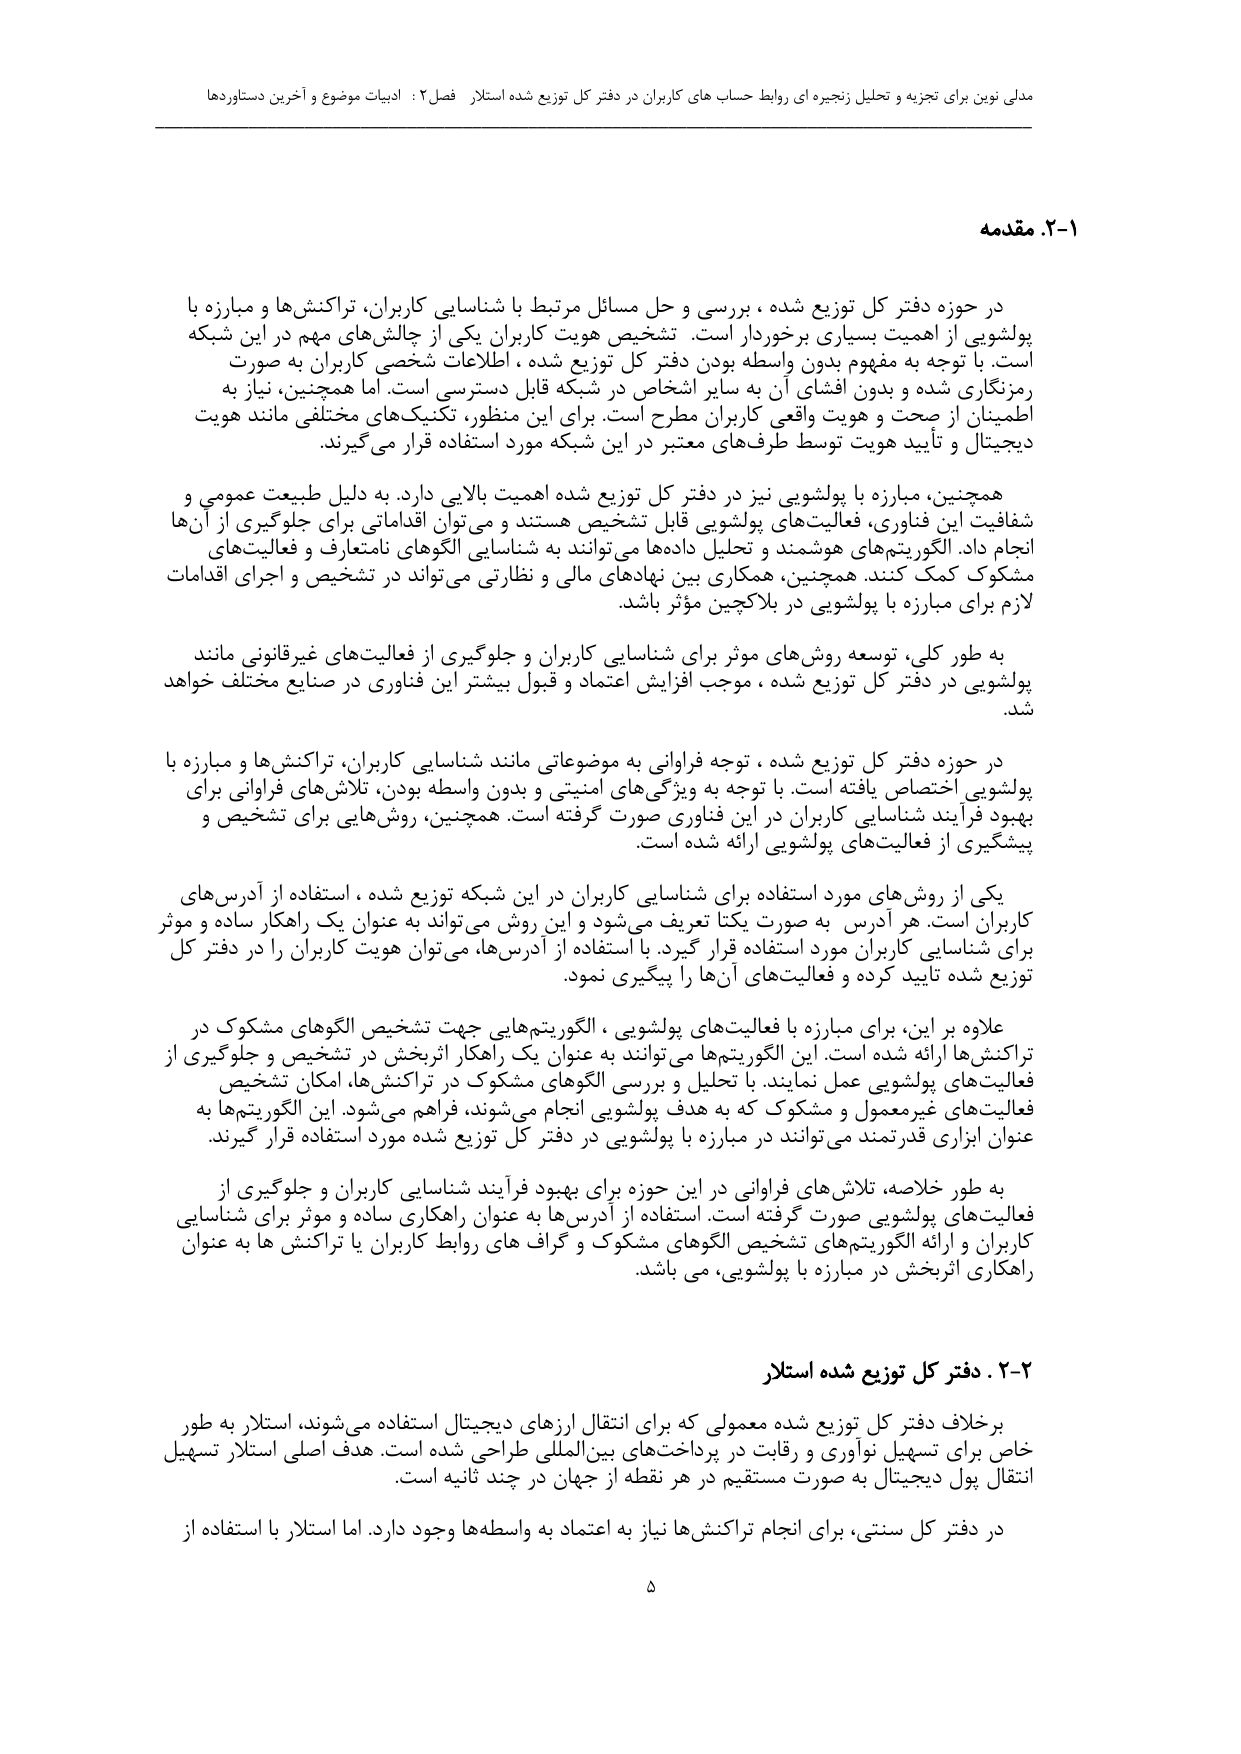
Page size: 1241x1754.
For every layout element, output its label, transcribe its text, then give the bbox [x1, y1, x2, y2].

text علاوه بر این، برای مبارزه با فعالیت‌های پولشویی ، الگوریتم‌هایی جهت تشخیص الگوهای مشکوک در تراکنش‌ها ارائه شده است. این الگوریتم‌ها می‌توانند به عنوان یک راهکار اثربخش در تشخیص و جلوگیری از فعالیت‌های پولشویی عمل نمایند. با تحلیل و بررسی الگوهای مشکوک در تراکنش‌ها، امکان تشخیص فعالیت‌های غیرمعمول و مشکوک که به هدف پولشویی انجام می‌شوند، فراهم می‌شود. این الگوریتم‌ها به عنوان ابزاری قدرتمند می‌توانند در مبارزه با پولشویی در دفتر کل توزیع شده مورد استفاده قرار گیرند. [147, 1016, 1033, 1151]
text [147, 1518, 1033, 1545]
text به طور خلاصه، تلاش‌های فراوانی در این حوزه برای بهبود فرآیند شناسایی کاربران و جلوگیری از فعالیت‌های پولشویی صورت گرفته است. استفاده از آدرس‌ها به عنوان راهکاری ساده و موثر برای شناسایی کاربران و ارائه الگوریتم‌های تشخیص الگوهای مشکوک و گراف های روابط کاربران یا تراکنش ها به عنوان راهکاری اثربخش در مبارزه با پولشویی، می باشد. [147, 1176, 1033, 1285]
list 2-2 . دفتر کل توزیع شده استلار [147, 1360, 1033, 1387]
text همچنین، مبارزه با پولشویی نیز در دفتر کل توزیع شده اهمیت بالایی دارد. به دلیل طبیعت عمومی و شفافیت این فناوری، فعالیت‌های پولشویی قابل تشخیص هستند و می‌توان اقداماتی برای جلوگیری از آن‌ها انجام داد. الگوریتم‌های هوشمند و تحلیل داده‌ها می‌توانند به شناسایی الگوهای نامتعارف و فعالیت‌های مشکوک کمک کنند. همچنین، همکاری بین نهادهای مالی و نظارتی می‌تواند در تشخیص و اجرای اقدامات لازم برای مبارزه با پولشویی در بلاکچین مؤثر باشد. [147, 483, 1033, 618]
text در حوزه دفتر کل توزیع شده ، بررسی و حل مسائل مرتبط با شناسایی کاربران، تراکنش‌ها و مبارزه با پولشویی از اهمیت بسیاری برخوردار است. تشخیص هویت کاربران یکی از چالش‌های مهم در این شبکه است. با توجه به مفهوم بدون واسطه بودن دفتر کل توزیع شده ، اطلاعات شخصی کاربران به صورت رمزنگاری شده و بدون افشای آن به سایر اشخاص در شبکه قابل دسترسی است. اما همچنین، نیاز به اطمینان از صحت و هویت واقعی کاربران مطرح است. برای این منظور، تکنیک‌های مختلفی مانند هویت دیجیتال و تأیید هویت توسط طرف‌های معتبر در این شبکه مورد استفاده قرار می‌گیرند. [147, 295, 1033, 458]
text به طور کلی، توسعه روش‌های موثر برای شناسایی کاربران و جلوگیری از فعالیت‌های غیرقانونی مانند پولشویی در دفتر کل توزیع شده ، موجب افزایش اعتماد و قبول بیشتر این فناوری در صنایع مختلف خواهد شد. [147, 643, 1033, 724]
text یکی از روش‌های مورد استفاده برای شناسایی کاربران در این شبکه توزیع شده ، استفاده از آدرس‌های کاربران است. هر آدرس به صورت یکتا تعریف می‌شود و این روش می‌تواند به عنوان یک راهکار ساده و موثر برای شناسایی کاربران مورد استفاده قرار گیرد. با استفاده از آدرس‌ها، می‌توان هویت کاربران را در دفتر کل توزیع شده تایید کرده و فعالیت‌های آن‌ها را پیگیری نمود. [147, 883, 1033, 991]
text در حوزه دفتر کل توزیع شده ، توجه فراوانی به موضوعاتی مانند شناسایی کاربران، تراکنش‌ها و مبارزه با پولشویی اختصاص یافته است. با توجه به ویژگی‌های امنیتی و بدون واسطه بودن، تلاش‌های فراوانی برای بهبود فرآیند شناسایی کاربران در این فناوری صورت گرفته است. همچنین، روش‌هایی برای تشخیص و پیشگیری از فعالیت‌های پولشویی ارائه شده است. [147, 749, 1033, 858]
text مقدمه [147, 216, 1033, 245]
text برخلاف دفتر کل توزیع شده معمولی که برای انتقال ارزهای دیجیتال استفاده می‌شوند، استلار به طور خاص برای تسهیل نوآوری و رقابت در پرداخت‌های بین‌المللی طراحی شده است. هدف اصلی استلار تسهیل انتقال پول دیجیتال به صورت مستقیم در هر نقطه از جهان در چند ثانیه است. [147, 1412, 1033, 1493]
